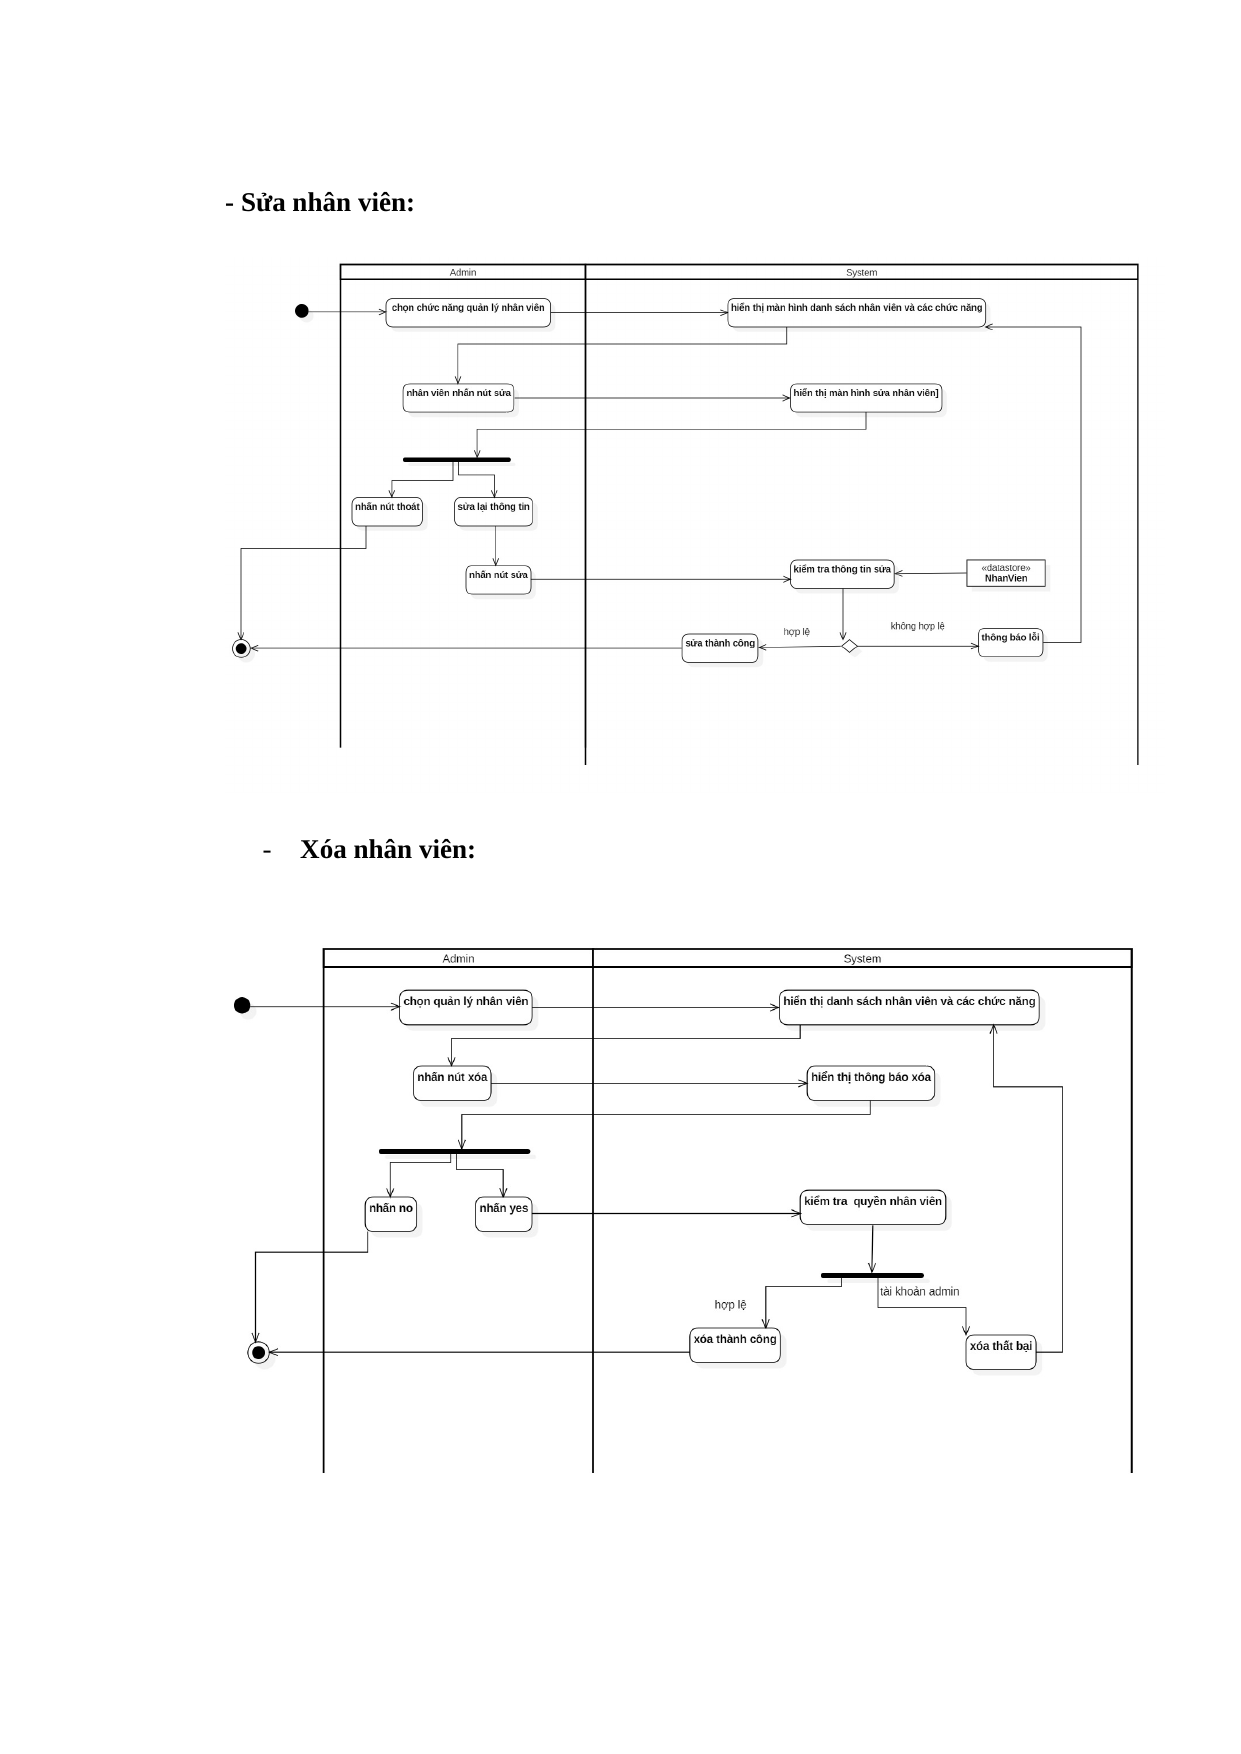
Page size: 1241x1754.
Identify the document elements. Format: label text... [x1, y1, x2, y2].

text - Sửa nhân viên: [225, 186, 1090, 217]
picture [225, 257, 1166, 793]
picture [225, 940, 1166, 1507]
list Xóa nhân viên: [262, 833, 1090, 864]
